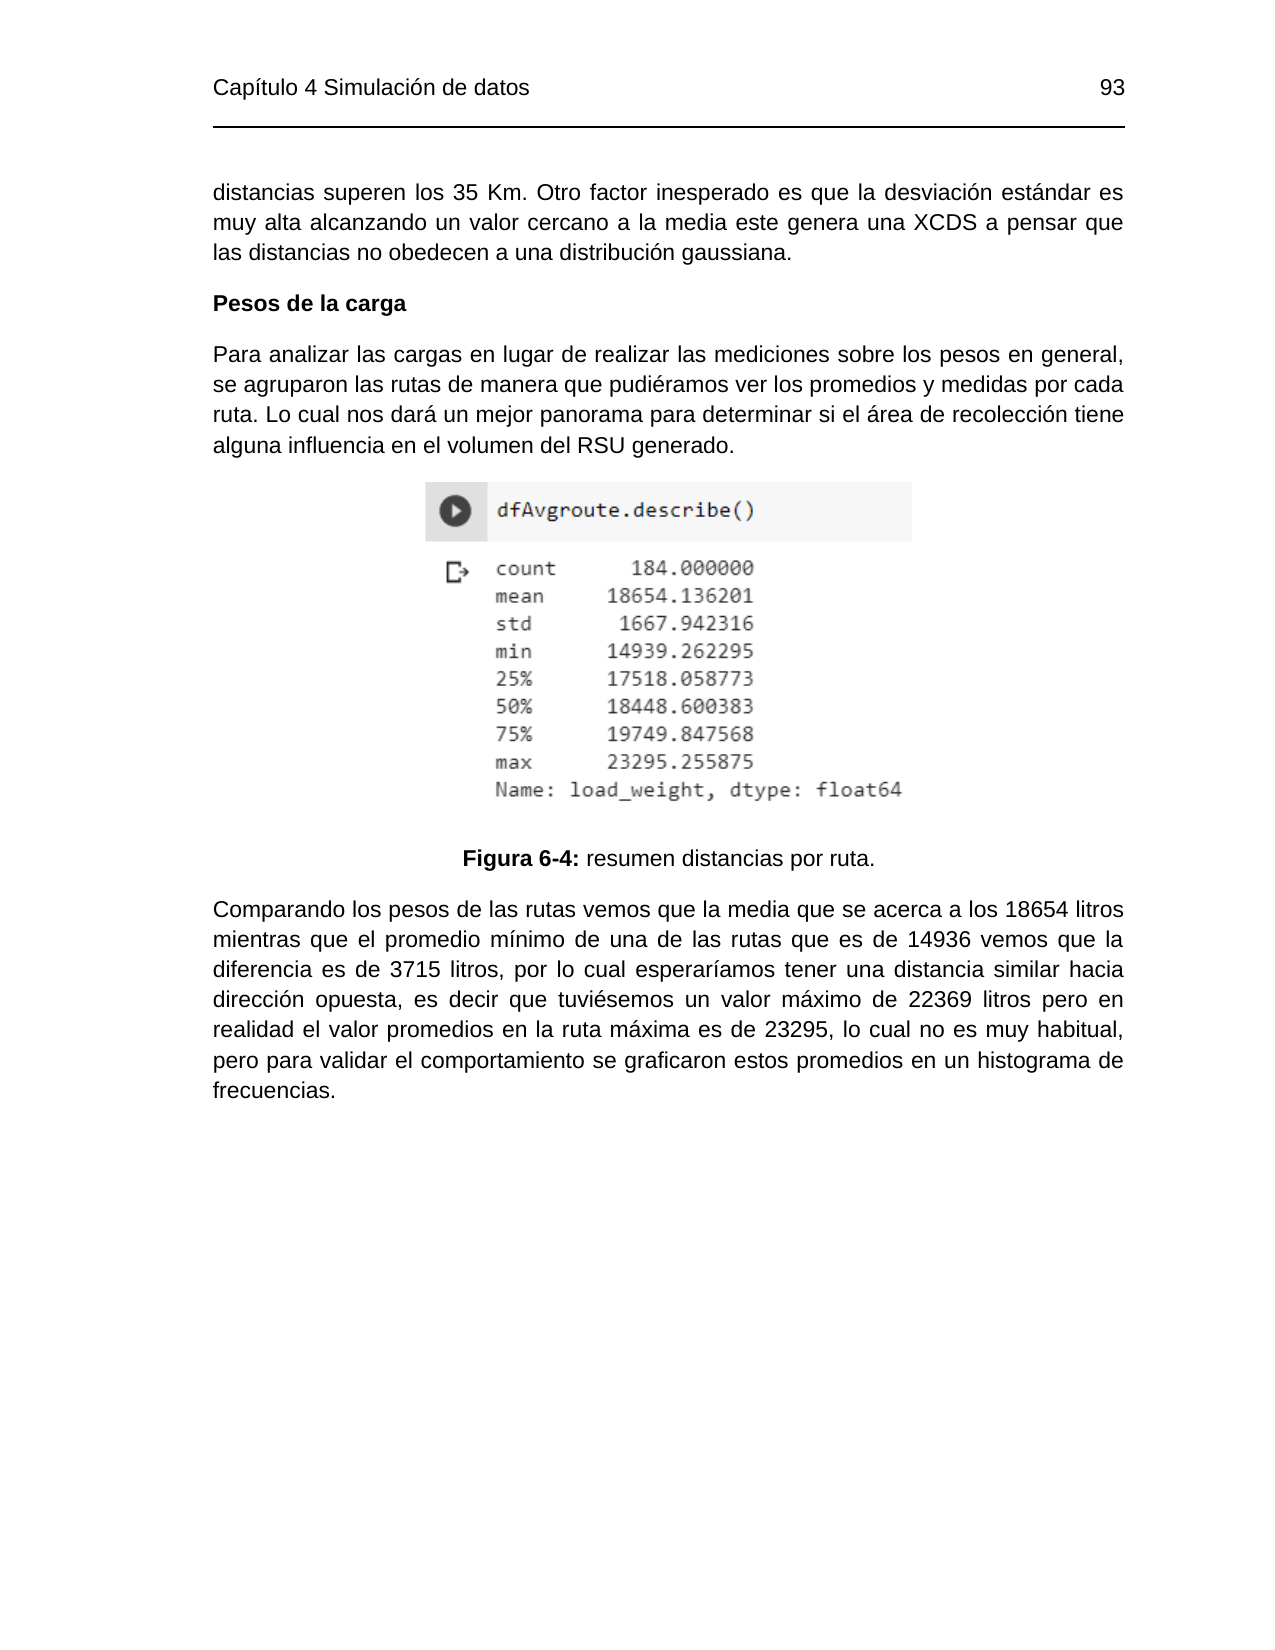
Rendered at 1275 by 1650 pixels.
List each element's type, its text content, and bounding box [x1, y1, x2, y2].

text Para analizar las cargas en lugar de realizar las mediciones sobre los pesos en general, se agruparon las rutas de manera que pudiéramos ver los promedios y medidas por cada ruta. Lo cual nos dará un mejor panorama para determinar si el área de recolección tiene alguna influencia en el volumen del RSU generado. [213, 341, 1125, 458]
text Pesos de la carga [213, 290, 1125, 316]
picture [425, 482, 913, 820]
text Figura 6-4: resumen distancias por ruta. [213, 844, 1125, 871]
text Comparando los pesos de las rutas vemos que la media que se acerca a los 18654 litros mientras que el promedio mínimo de una de las rutas que es de 14936 vemos que la diferencia es de 3715 litros, por lo cual esperaríamos tener una distancia similar hacia dirección opuesta, es decir que tuviésemos un valor máximo de 22369 litros pero en realidad el valor promedios en la ruta máxima es de 23295, lo cual no es muy habitual, pero para validar el comportamiento se graficaron estos promedios en un histograma de frecuencias. [213, 896, 1125, 1103]
